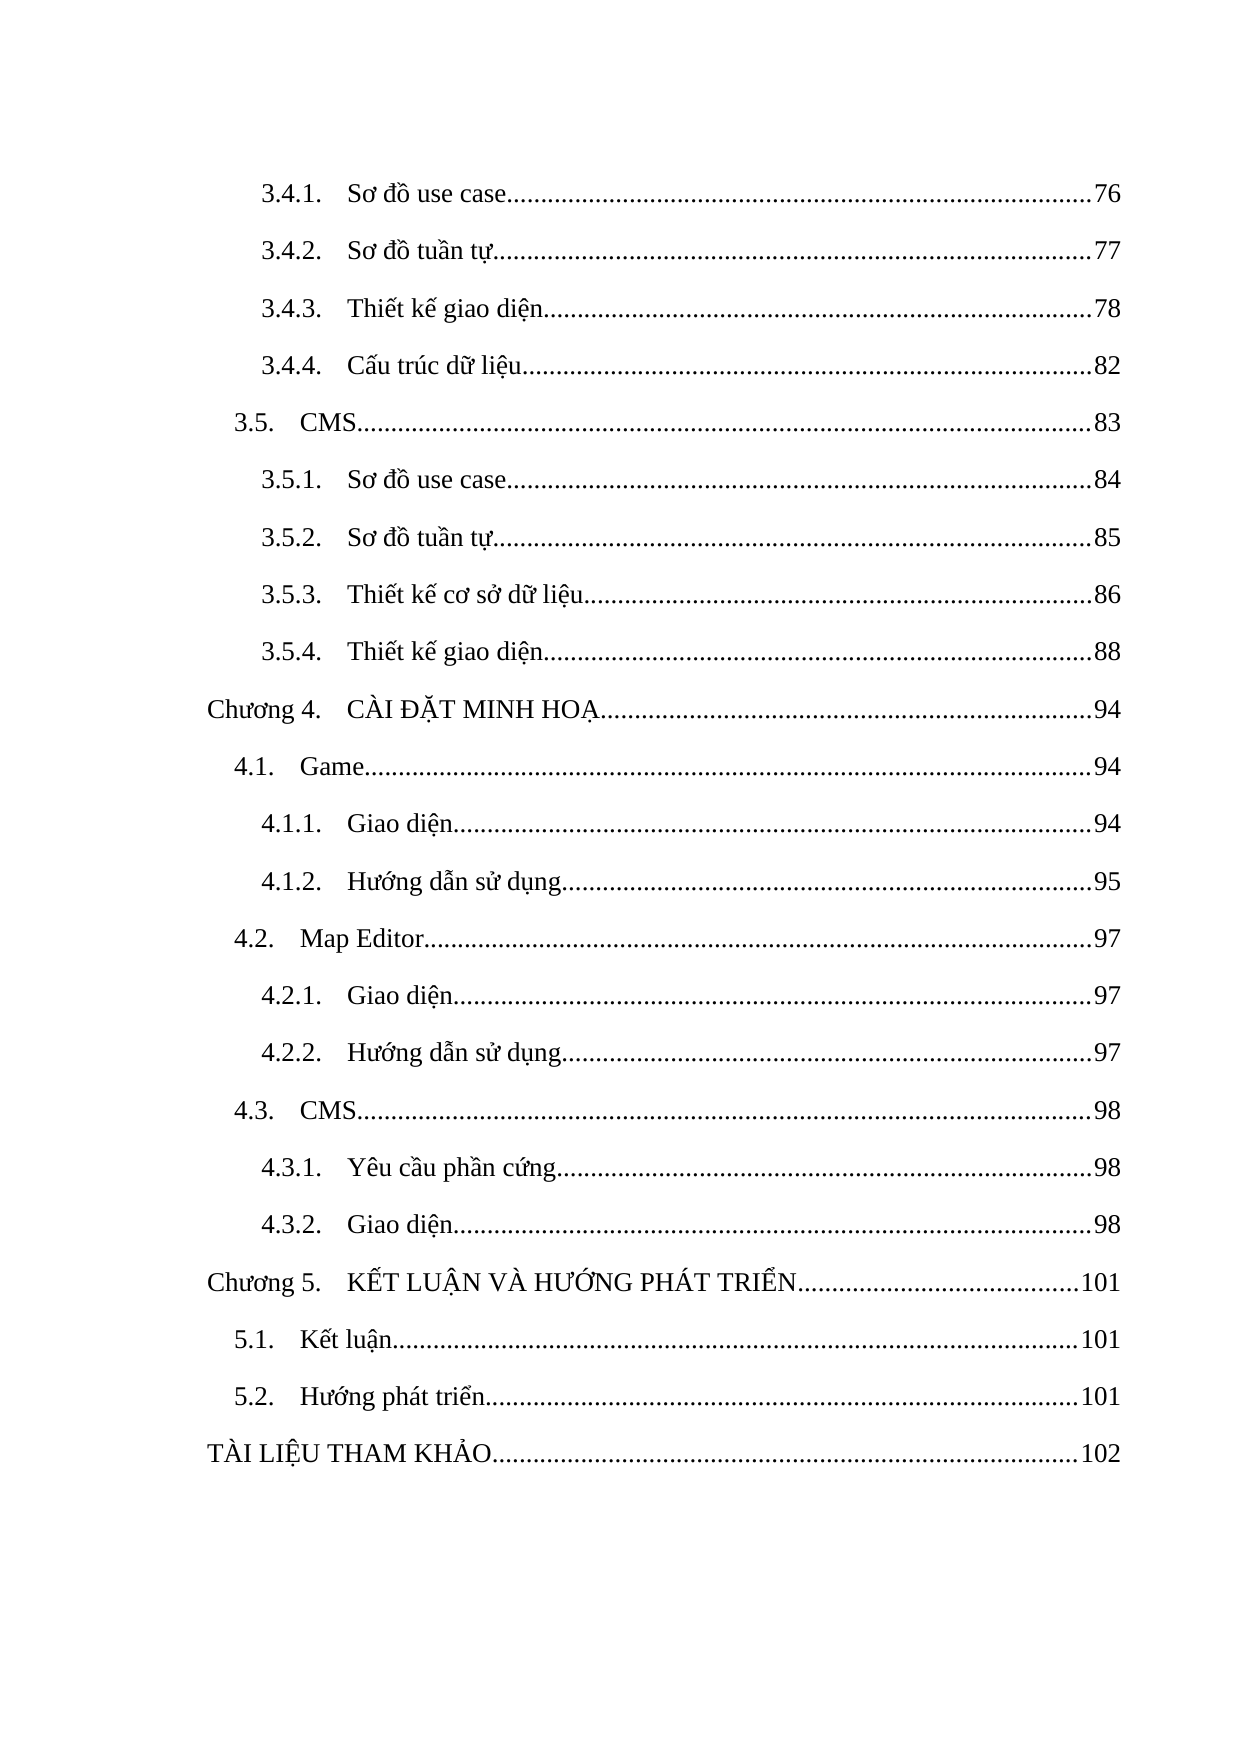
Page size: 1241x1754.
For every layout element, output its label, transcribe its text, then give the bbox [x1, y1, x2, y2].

text 4.2.1. Giao diện 97 [261, 979, 1122, 1010]
text 4.3.2. Giao diện 98 [261, 1208, 1122, 1239]
text Chương 5. KẾT LUẬN VÀ HƯỚNG PHÁT TRIỂN 101 [207, 1266, 1122, 1297]
text 3.4.1. Sơ đồ use case 76 [261, 177, 1122, 208]
text Chương 4. CÀI ĐẶT MINH HOẠ 94 [207, 693, 1122, 724]
text 3.5.1. Sơ đồ use case 84 [261, 464, 1122, 495]
text 5.1. Kết luận 101 [234, 1323, 1122, 1354]
text 3.5.4. Thiết kế giao diện 88 [261, 636, 1122, 667]
text 4.3.1. Yêu cầu phần cứng 98 [261, 1151, 1122, 1182]
text 5.2. Hướng phát triển 101 [234, 1380, 1122, 1411]
text 4.1. Game 94 [234, 750, 1122, 781]
text 3.4.2. Sơ đồ tuần tự 77 [261, 234, 1122, 266]
text 3.4.3. Thiết kế giao diện 78 [261, 292, 1122, 323]
text 4.2. Map Editor 97 [234, 922, 1122, 953]
text 3.5. CMS 83 [234, 406, 1122, 437]
text 3.5.2. Sơ đồ tuần tự 85 [261, 521, 1122, 552]
text 3.4.4. Cấu trúc dữ liệu 82 [261, 349, 1122, 380]
text 4.2.2. Hướng dẫn sử dụng 97 [261, 1037, 1122, 1068]
text TÀI LIỆU THAM KHẢO 102 [207, 1438, 1122, 1469]
text 3.5.3. Thiết kế cơ sở dữ liệu 86 [261, 578, 1122, 609]
text 4.1.2. Hướng dẫn sử dụng 95 [261, 865, 1122, 896]
text 4.3. CMS 98 [234, 1094, 1122, 1125]
text 4.1.1. Giao diện 94 [261, 807, 1122, 838]
